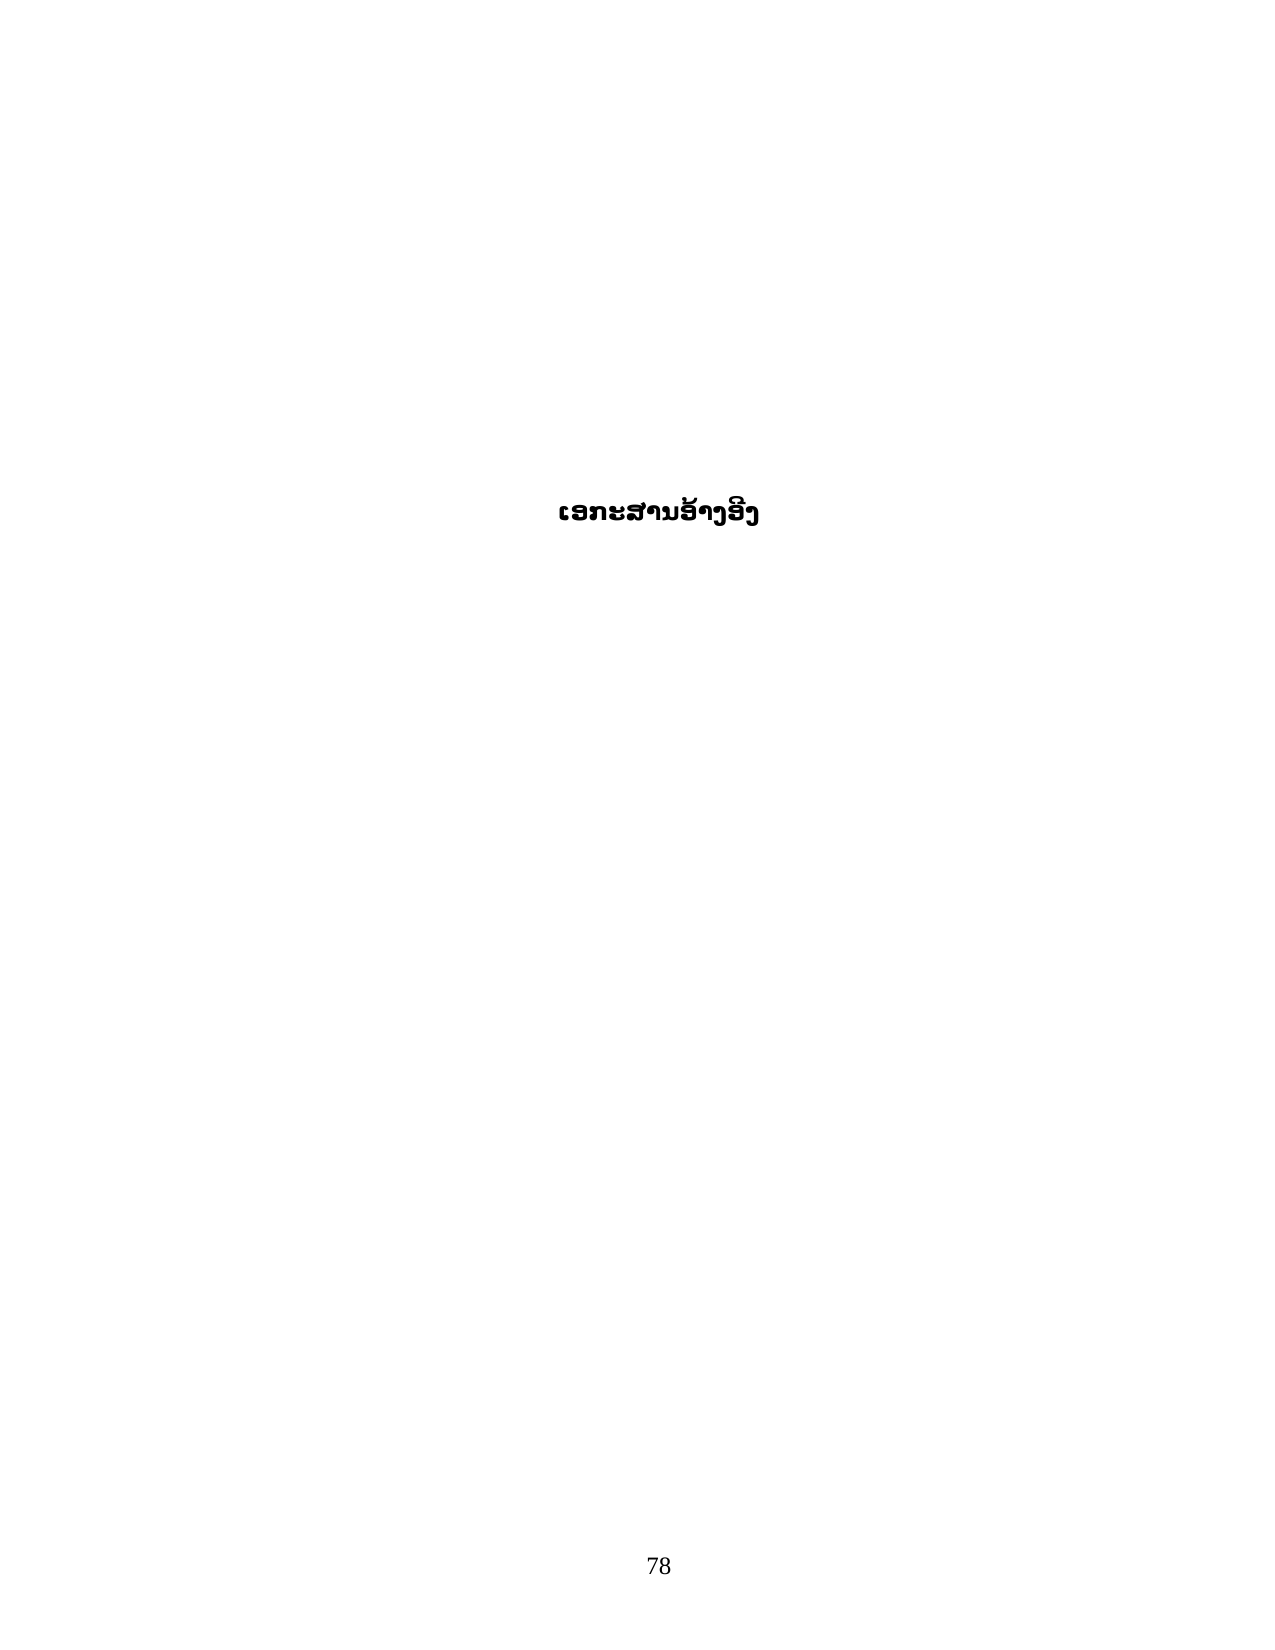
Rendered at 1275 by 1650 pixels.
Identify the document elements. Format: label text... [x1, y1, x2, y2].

text ເອກະສານອ້າງອີງ [192, 497, 1125, 527]
